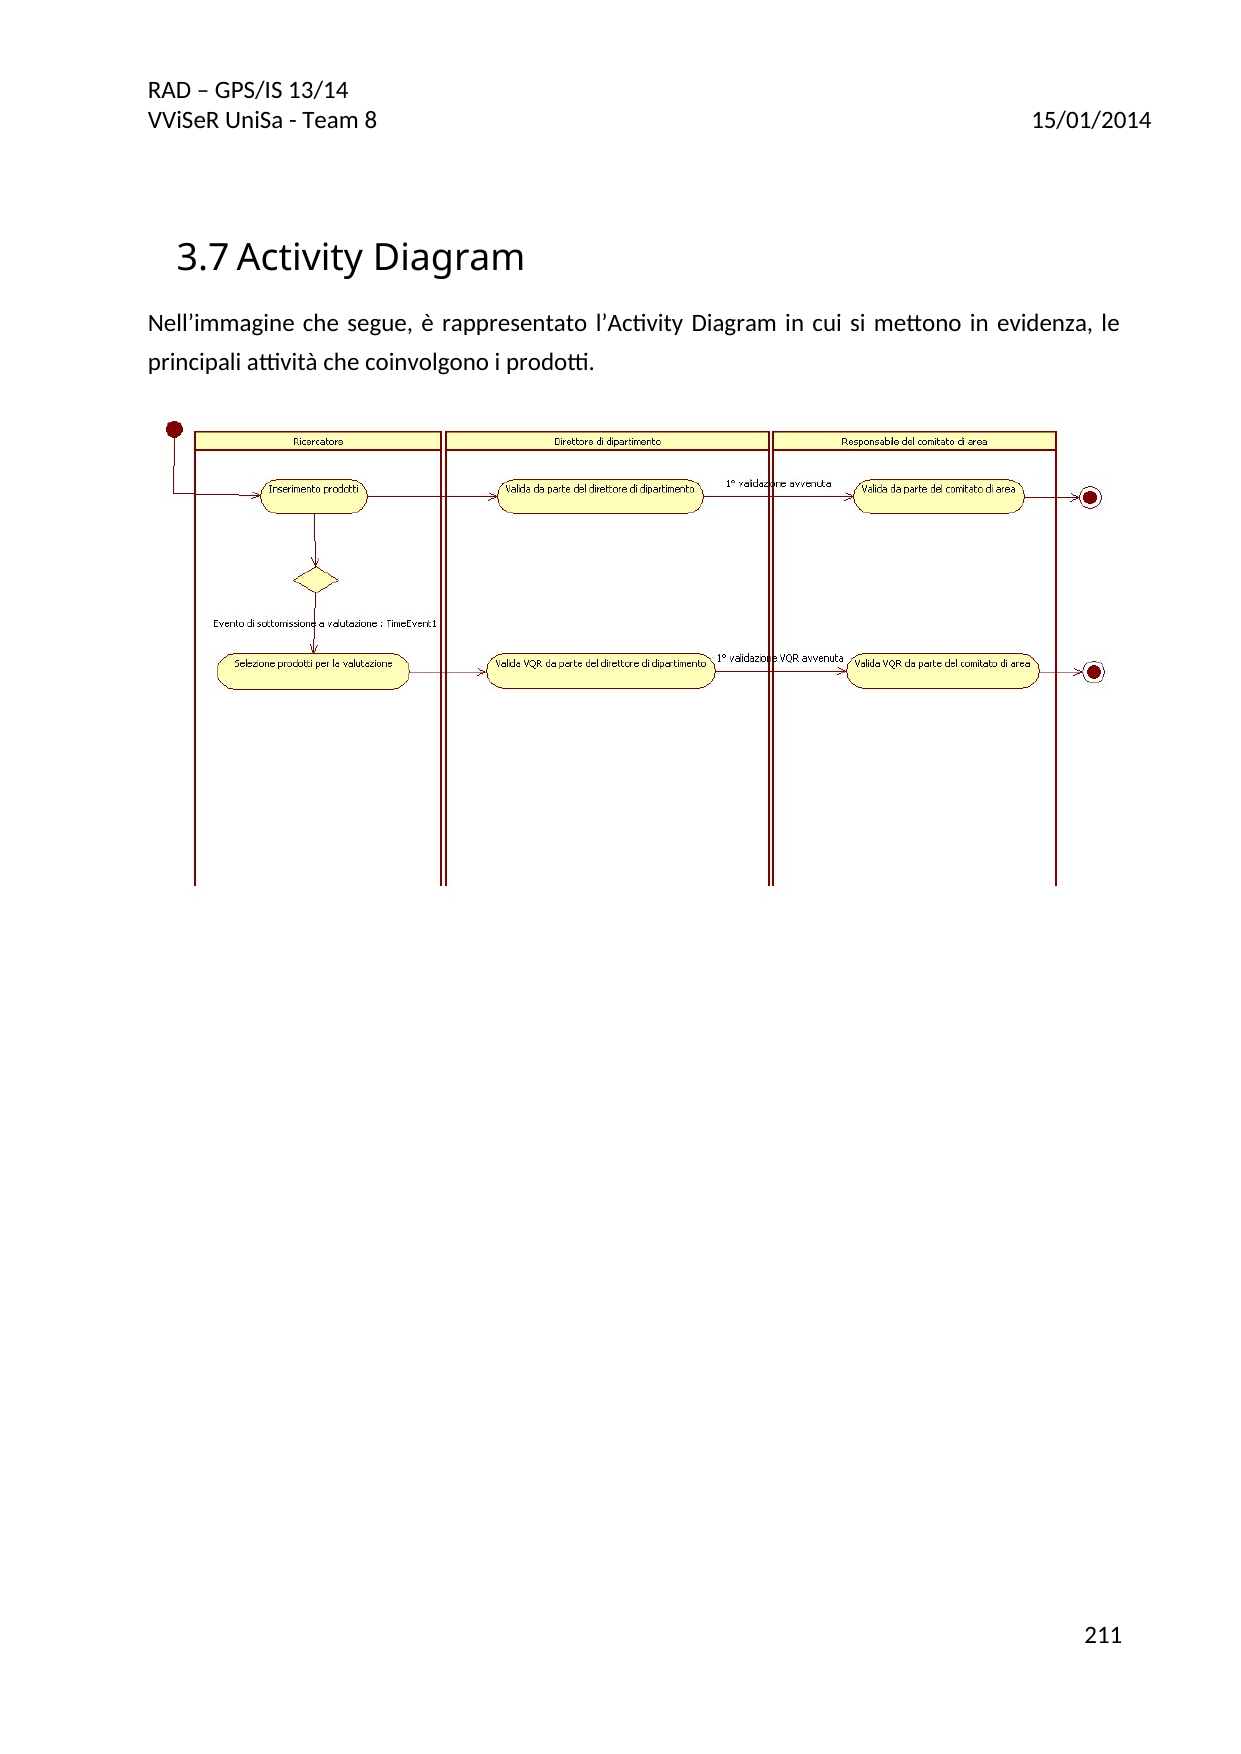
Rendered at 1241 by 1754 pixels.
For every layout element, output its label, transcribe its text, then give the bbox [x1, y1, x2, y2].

picture [147, 402, 1123, 903]
text Nell’immagine che segue, è rappresentato l’Activity Diagram in cui si mettono in evidenza, le principali attività che coinvolgono i prodotti. [148, 307, 1122, 377]
subtitle Activity Diagram [176, 231, 1122, 282]
